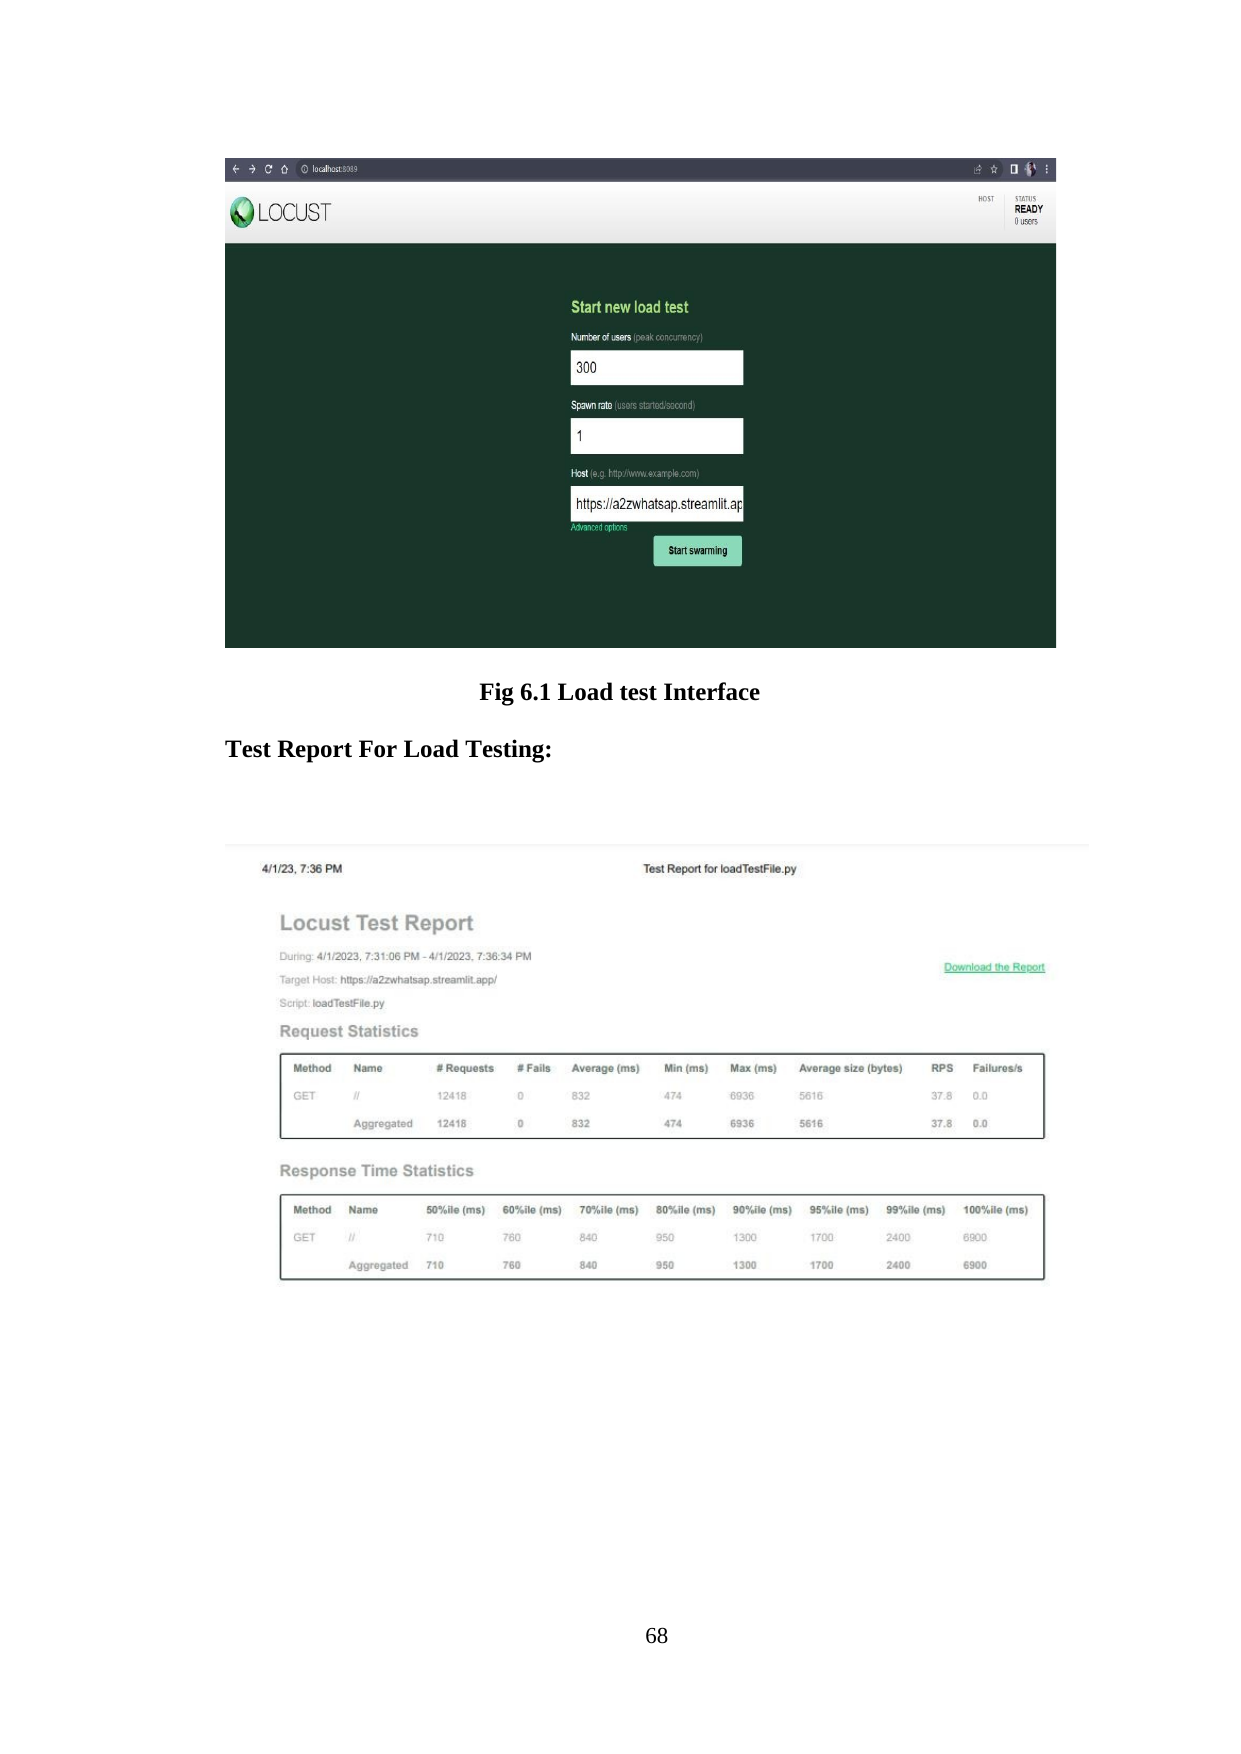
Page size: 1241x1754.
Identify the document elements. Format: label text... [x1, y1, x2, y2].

subtitle Fig 6.1 Load test Interface Test Report For Load Testing: [225, 677, 762, 763]
picture [225, 158, 1057, 648]
picture [225, 844, 1089, 1287]
